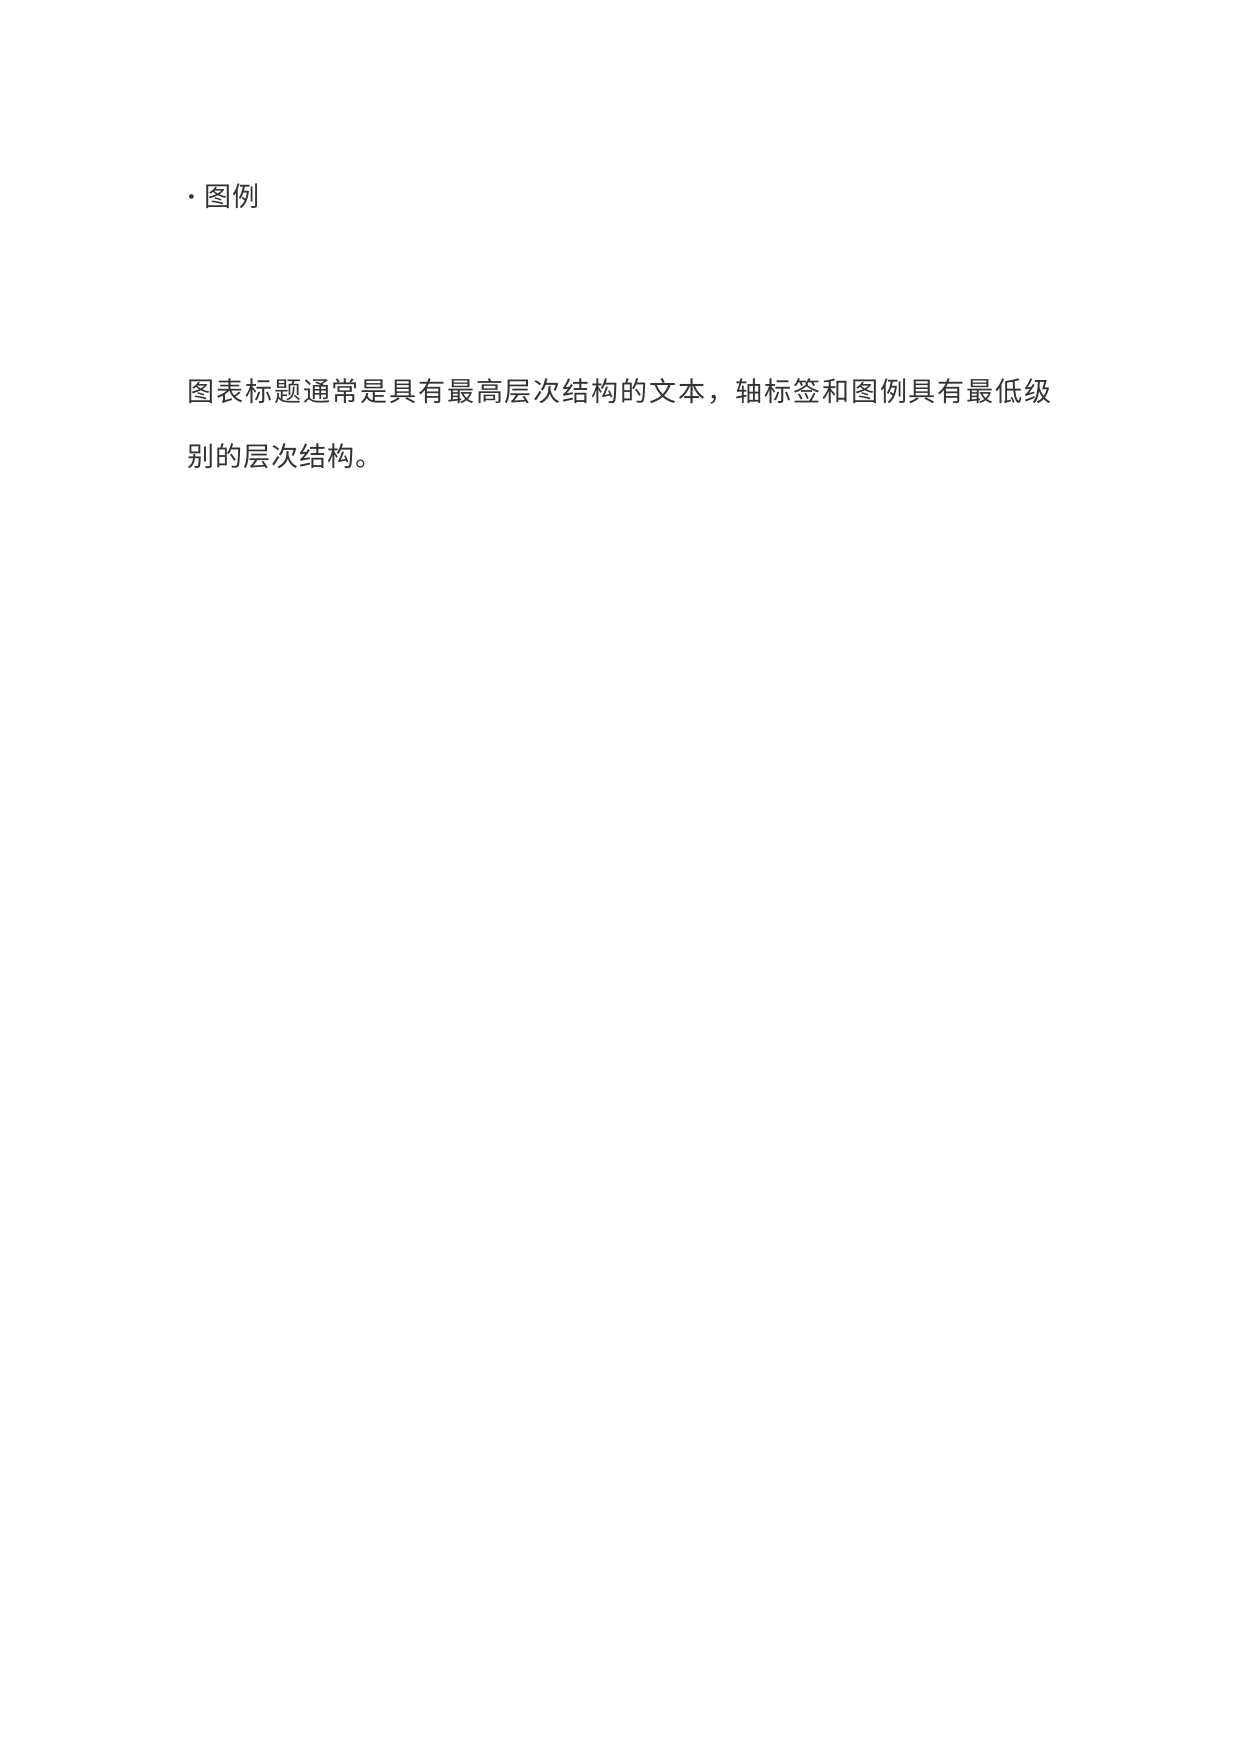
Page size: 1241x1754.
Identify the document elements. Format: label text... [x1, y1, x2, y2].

text 图表标题通常是具有最高层次结构的文本，轴标签和图例具有最低级别的层次结构。 [187, 357, 1053, 487]
text · 图例 [187, 162, 1053, 227]
